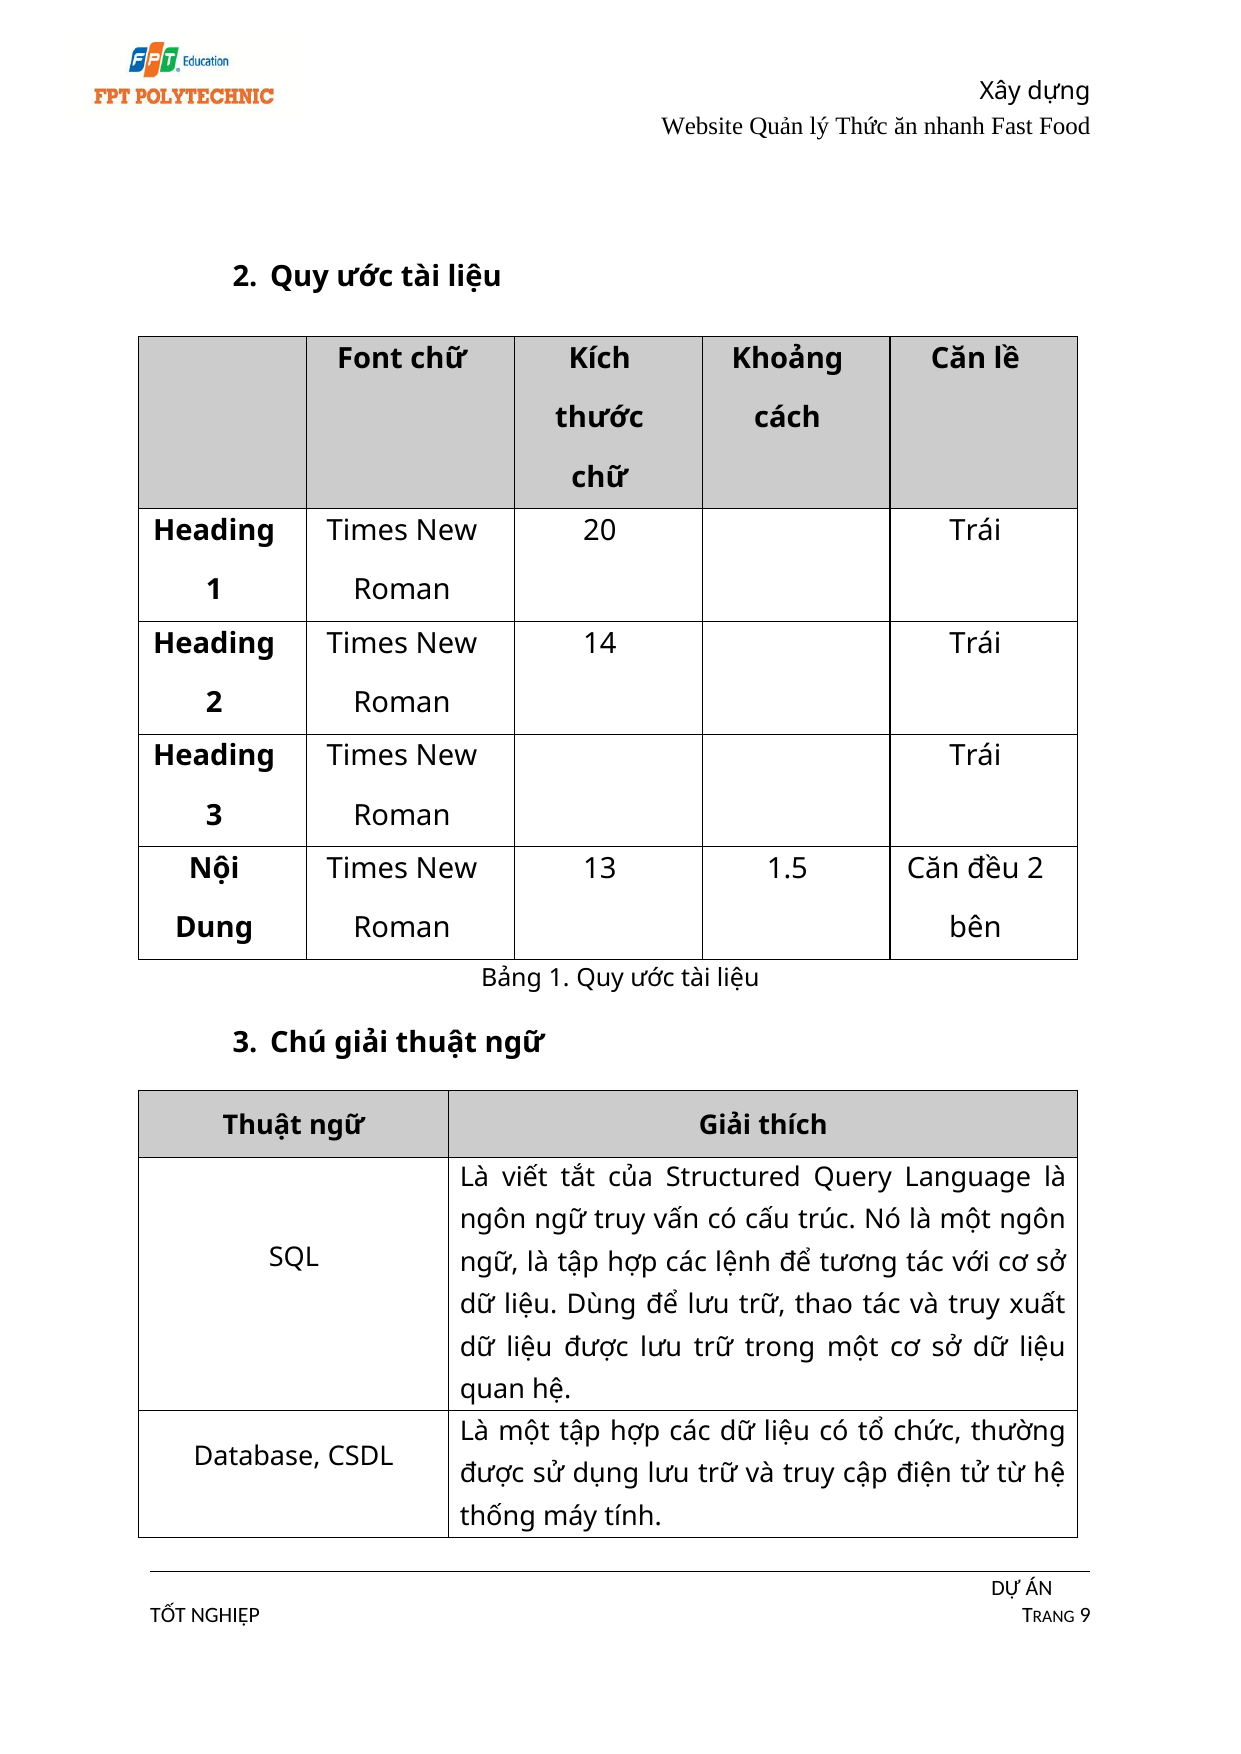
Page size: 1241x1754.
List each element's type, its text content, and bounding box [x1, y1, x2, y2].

table_cell Times New Roman [307, 735, 514, 846]
picture [65, 30, 303, 119]
list Chú giải thuật ngữ [232, 1022, 1090, 1061]
table_cell Heading 3 [139, 735, 306, 846]
table_cell Trái [891, 509, 1077, 621]
text Bảng 1. Quy ước tài liệu [150, 960, 1090, 994]
table_cell Times New Roman [307, 622, 514, 733]
table_cell [703, 622, 889, 733]
table_header Khoảng cách [703, 337, 889, 508]
table_header Font chữ [307, 337, 514, 508]
table_cell Database, CSDL [139, 1411, 448, 1537]
table_cell Heading 1 [139, 509, 306, 621]
table_header Căn lề [891, 337, 1077, 508]
table_cell 13 [515, 847, 702, 959]
table_cell Trái [891, 735, 1077, 846]
table_cell [703, 509, 889, 621]
table_cell 20 [515, 509, 702, 621]
table_header Giải thích [449, 1091, 1077, 1157]
table_cell SQL [139, 1158, 448, 1410]
table_cell Là viết tắt của Structured Query Language là ngôn ngữ truy vấn có cấu trúc. Nó là một ngôn ngữ, là tập hợp các lệnh để tương tác với cơ sở dữ liệu. Dùng để lưu trữ, thao tác và truy xuất dữ liệu được lưu trữ trong một cơ sở dữ liệu quan hệ. [449, 1158, 1077, 1410]
table_cell [703, 735, 889, 846]
table_header Kích thước chữ [515, 337, 702, 508]
list Quy ước tài liệu [232, 256, 1072, 295]
table_cell 14 [515, 622, 702, 733]
table_cell Là một tập hợp các dữ liệu có tổ chức, thường được sử dụng lưu trữ và truy cập điện tử từ hệ thống máy tính. [449, 1411, 1077, 1537]
table_header [139, 337, 306, 508]
table_cell Heading 2 [139, 622, 306, 733]
table_cell Times New Roman [307, 847, 514, 959]
table_header Thuật ngữ [139, 1091, 448, 1157]
table_cell Trái [891, 622, 1077, 733]
table_cell Nội Dung [139, 847, 306, 959]
table_cell [515, 735, 702, 846]
table_cell 1.5 [703, 847, 889, 959]
table_cell Căn đều 2 bên [891, 847, 1077, 959]
table_cell Times New Roman [307, 509, 514, 621]
